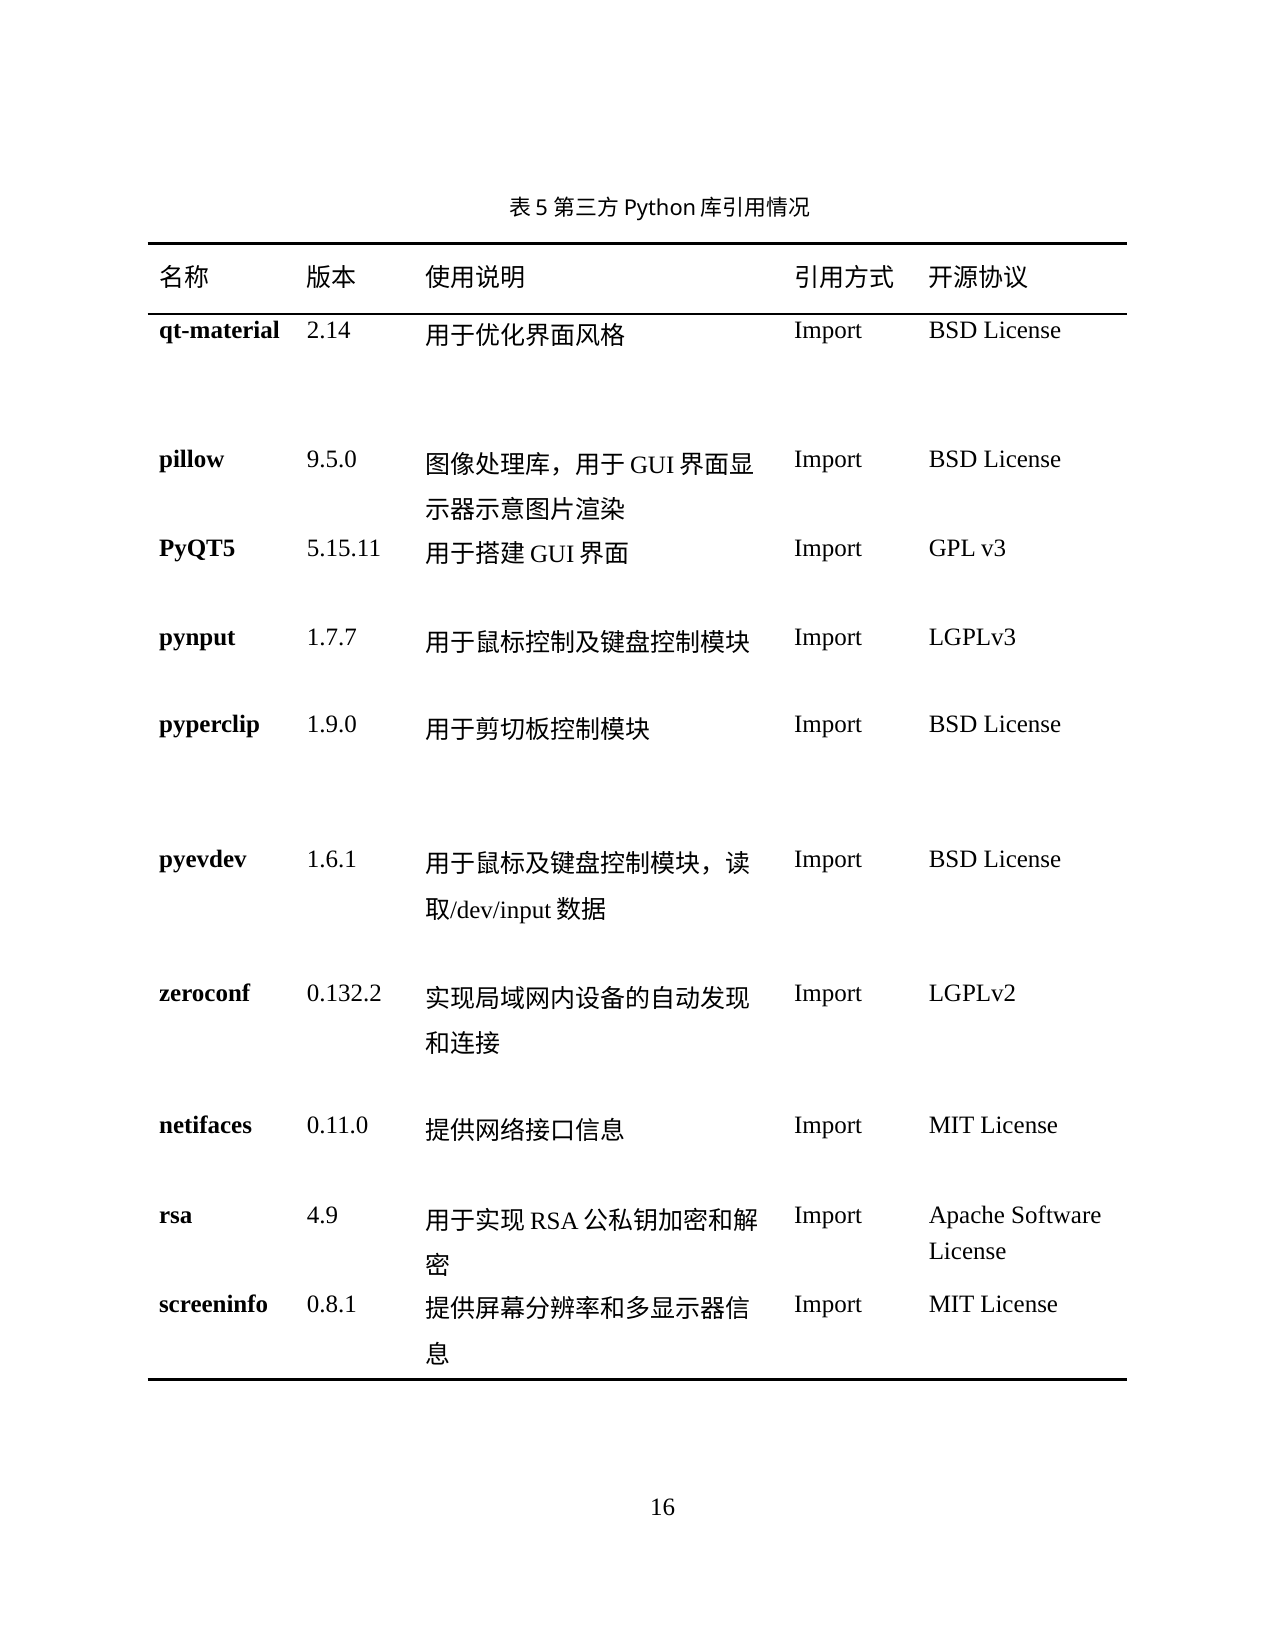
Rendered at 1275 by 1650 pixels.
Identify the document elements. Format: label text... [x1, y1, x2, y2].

table_cell Import [783, 844, 917, 978]
table_cell 2.14 [295, 315, 413, 444]
table_cell zeroconf [148, 978, 295, 1110]
table_cell Import [783, 978, 917, 1110]
text 表5 第三方Python库引用情况 [148, 190, 1127, 221]
table_cell pyevdev [148, 844, 295, 978]
table_cell Import [783, 533, 917, 622]
table_cell LGPLv2 [917, 978, 1127, 1110]
table_cell 用于鼠标控制及键盘控制模块 [414, 622, 783, 709]
table_cell 0.11.0 [295, 1110, 413, 1200]
table_cell 1.6.1 [295, 844, 413, 978]
table_cell BSD License [917, 710, 1127, 844]
table_header 名称 [148, 245, 295, 313]
table_cell MIT License [917, 1289, 1127, 1377]
table_cell Import [783, 315, 917, 444]
table_cell netifaces [148, 1110, 295, 1200]
table_cell 4.9 [295, 1200, 413, 1289]
table_header 引用方式 [783, 245, 917, 313]
table_cell BSD License [917, 315, 1127, 444]
table_header 开源协议 [917, 245, 1127, 313]
table_cell 1.9.0 [295, 710, 413, 844]
table_cell Apache Software License [917, 1200, 1127, 1289]
table_cell 5.15.11 [295, 533, 413, 622]
table_cell Import [783, 1110, 917, 1200]
table_cell 提供屏幕分辨率和多显示器信息 [414, 1289, 783, 1377]
table_header 使用说明 [414, 245, 783, 313]
table_cell pillow [148, 445, 295, 533]
table_cell GPL v3 [917, 533, 1127, 622]
table_cell 实现局域网内设备的自动发现和连接 [414, 978, 783, 1110]
table_cell 用于实现RSA公私钥加密和解密 [414, 1200, 783, 1289]
table_cell 0.8.1 [295, 1289, 413, 1377]
table_cell Import [783, 622, 917, 709]
table_cell pyperclip [148, 710, 295, 844]
table_header 版本 [295, 245, 413, 313]
table_cell 用于搭建GUI界面 [414, 533, 783, 622]
table_cell 用于剪切板控制模块 [414, 710, 783, 844]
table_cell 1.7.7 [295, 622, 413, 709]
table_cell 图像处理库，用于GUI界面显示器示意图片渲染 [414, 445, 783, 533]
table_cell screeninfo [148, 1289, 295, 1377]
table_cell BSD License [917, 844, 1127, 978]
table_cell LGPLv3 [917, 622, 1127, 709]
table_cell PyQT5 [148, 533, 295, 622]
table_cell 9.5.0 [295, 445, 413, 533]
table_cell 提供网络接口信息 [414, 1110, 783, 1200]
table_cell pynput [148, 622, 295, 709]
table_cell Import [783, 1289, 917, 1377]
table_cell BSD License [917, 445, 1127, 533]
table_cell MIT License [917, 1110, 1127, 1200]
table_cell rsa [148, 1200, 295, 1289]
table_cell 0.132.2 [295, 978, 413, 1110]
table_cell 用于优化界面风格 [414, 315, 783, 444]
table_cell Import [783, 710, 917, 844]
table_cell Import [783, 445, 917, 533]
table_cell Import [783, 1200, 917, 1289]
table_cell qt-material [148, 315, 295, 444]
table_cell 用于鼠标及键盘控制模块，读取/dev/input数据 [414, 844, 783, 978]
